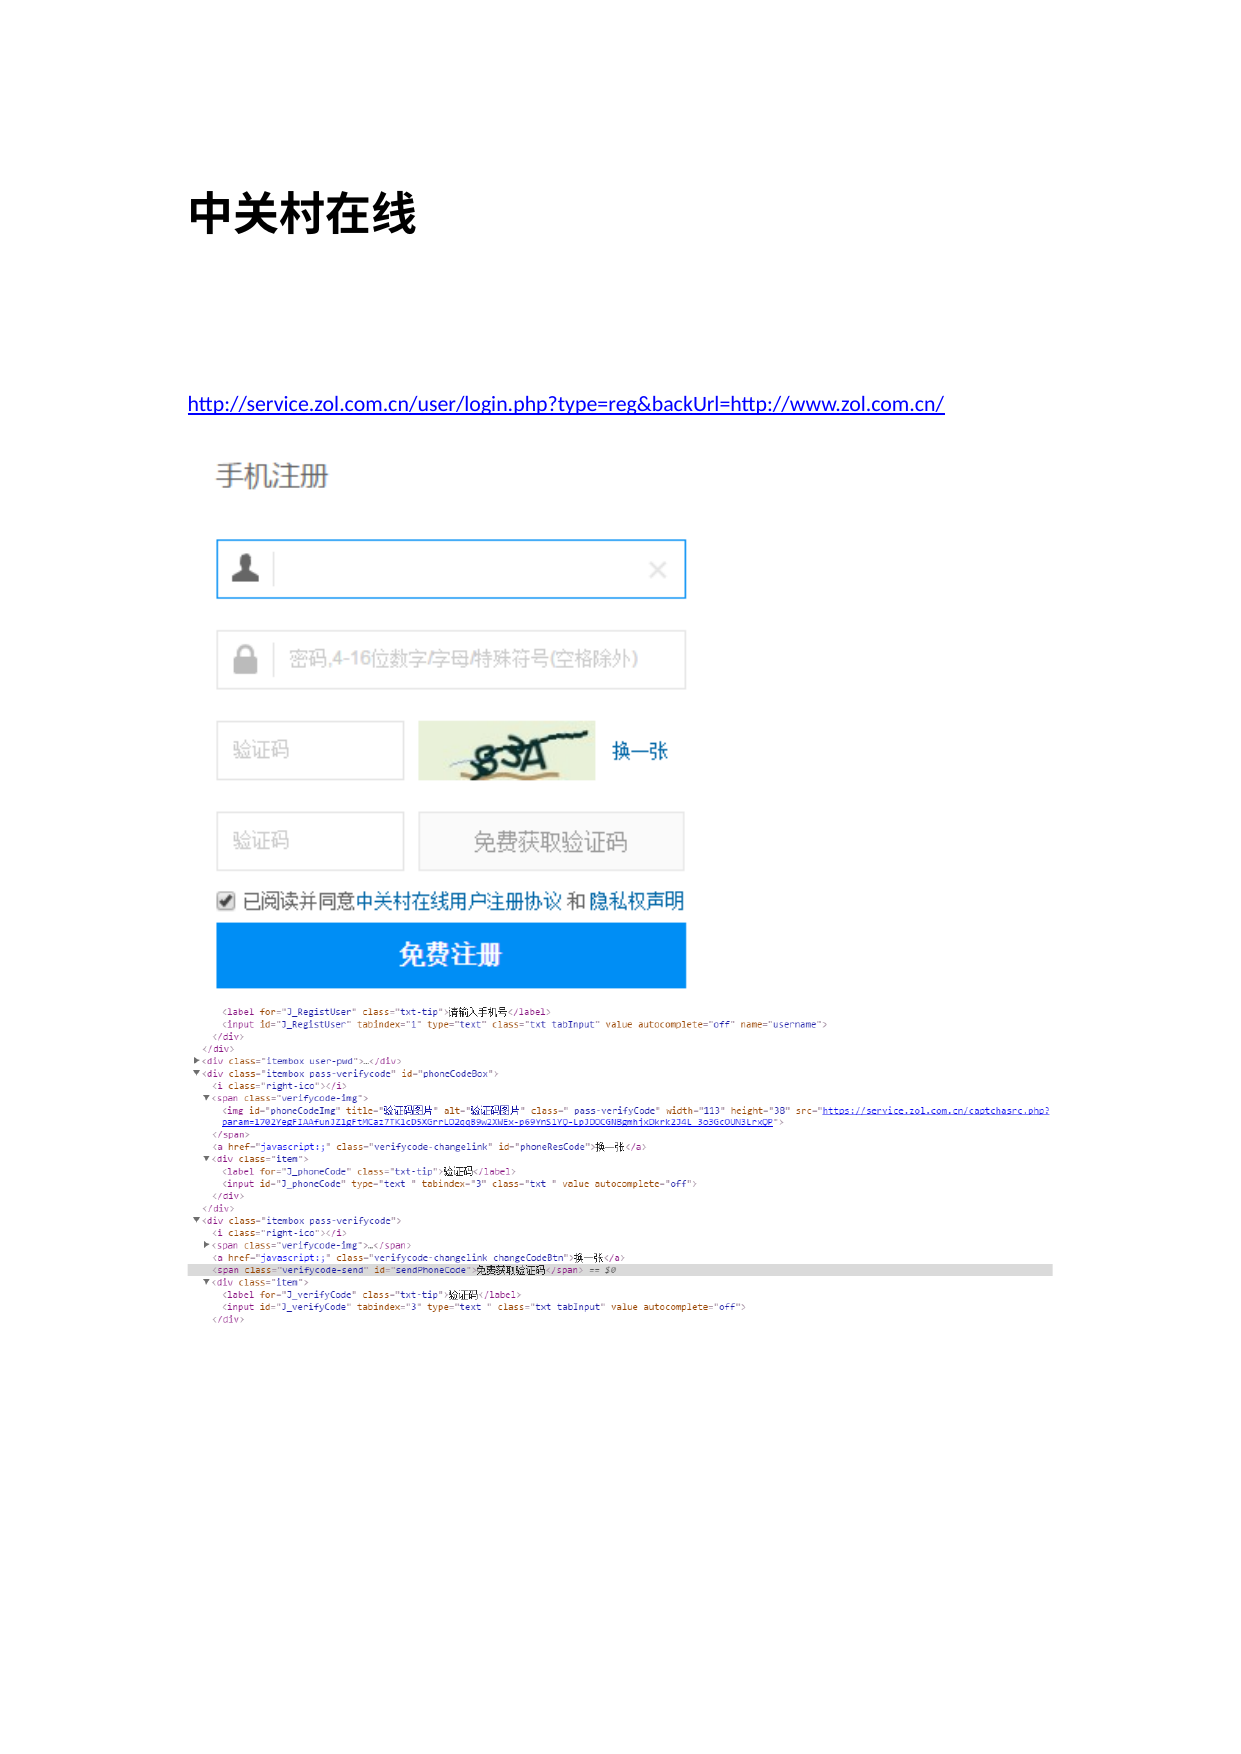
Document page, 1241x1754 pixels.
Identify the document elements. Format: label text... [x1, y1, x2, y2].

subtitle 中关村在线 [187, 162, 1053, 259]
text http://service.zol.com.cn/user/login.php?type=reg&backUrl=http://www.zol.com.cn/ [187, 387, 1053, 420]
picture [187, 452, 724, 998]
picture [187, 1005, 1053, 1327]
